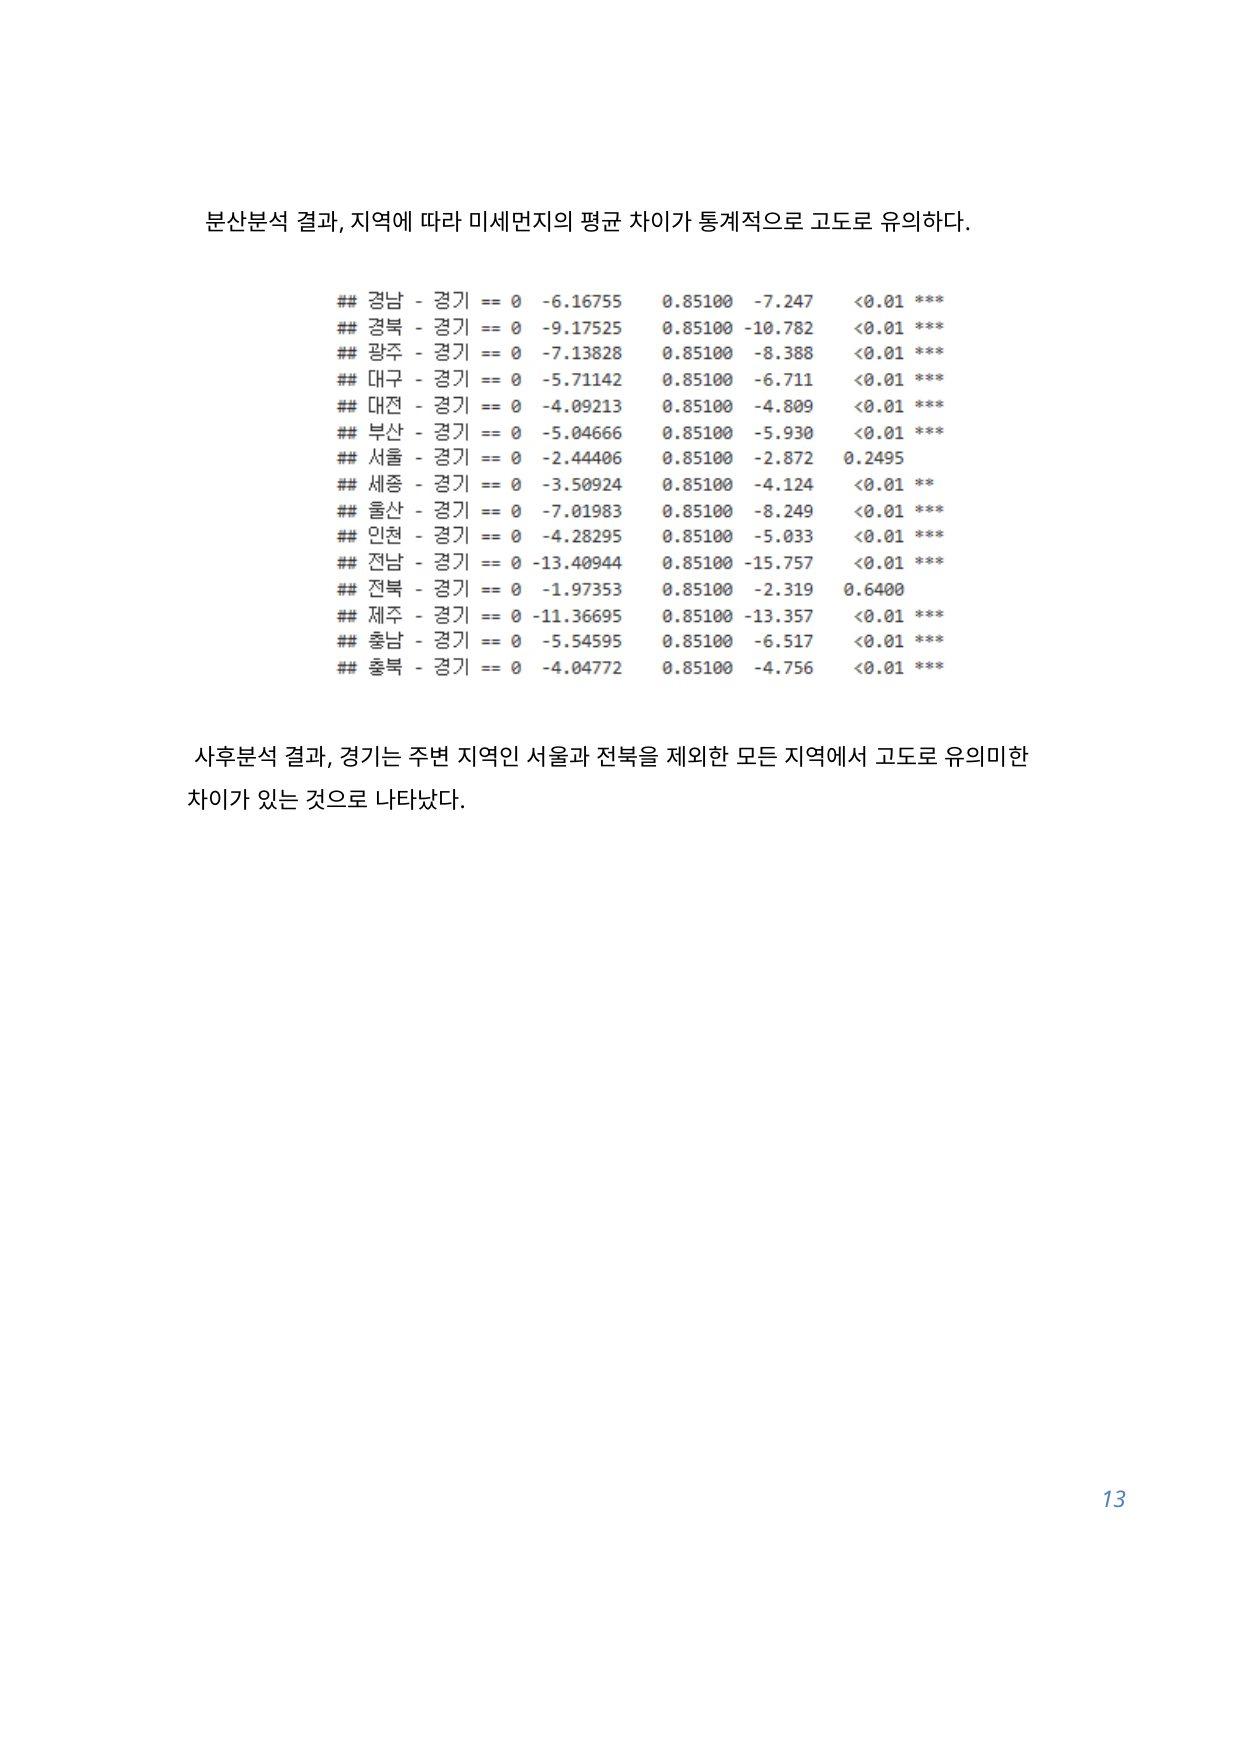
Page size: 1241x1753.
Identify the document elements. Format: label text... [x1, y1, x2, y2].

picture [327, 289, 963, 682]
text 사후분석 결과, 경기는 주변 지역인 서울과 전북을 제외한 모든 지역에서 고도로 유의미한 차이가 있는 것으로 나타났다. [187, 738, 1090, 816]
text 분산분석 결과, 지역에 따라 미세먼지의 평균 차이가 통계적으로 고도로 유의하다. [187, 204, 1090, 237]
